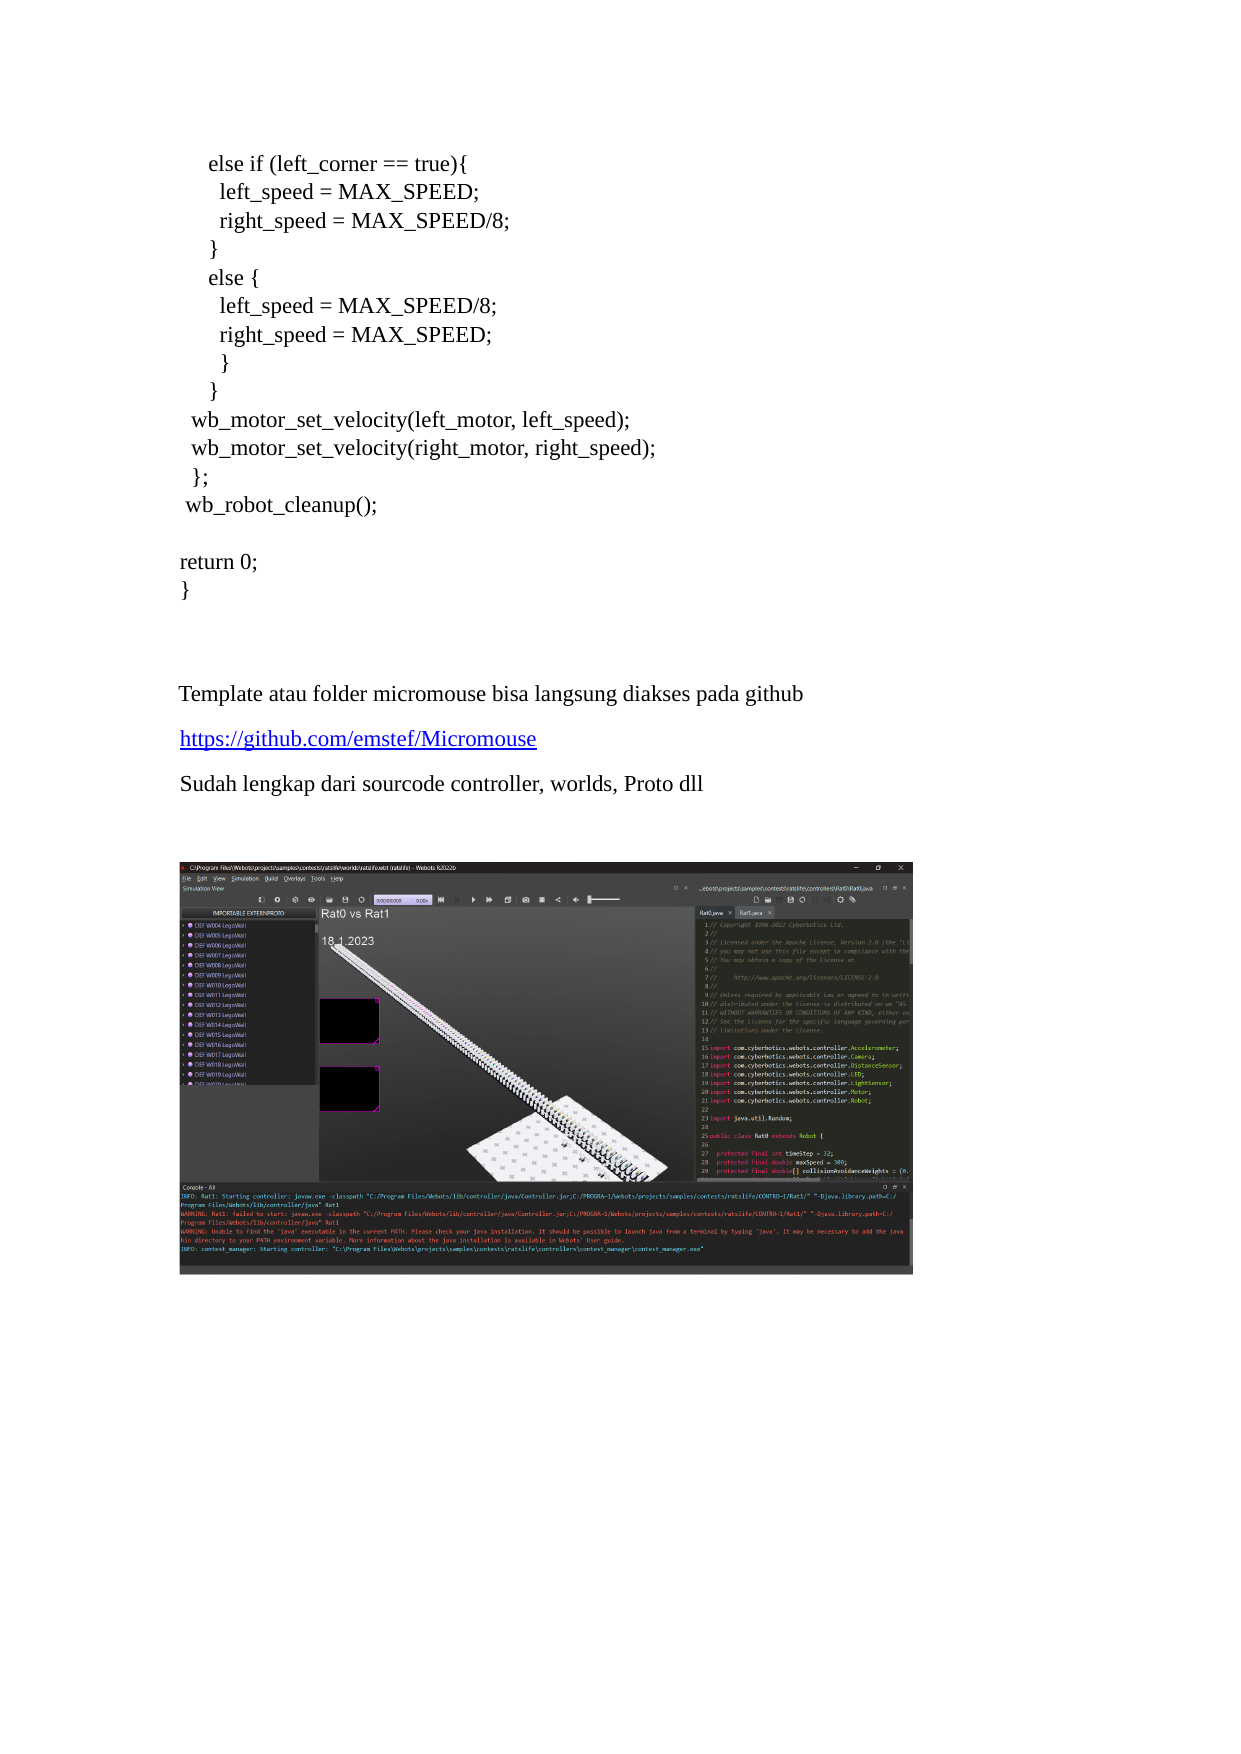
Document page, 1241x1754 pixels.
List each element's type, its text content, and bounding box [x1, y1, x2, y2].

text Sudah lengkap dari sourcode controller, worlds, Proto dll [150, 771, 1090, 797]
text https://github.com/emstef/Micromouse [179, 725, 1090, 752]
list }; [179, 463, 1090, 489]
list } [179, 377, 1090, 404]
list wb_motor_set_velocity(left_motor, left_speed); [179, 406, 1090, 432]
list left_speed = MAX_SPEED; [179, 178, 1090, 205]
list else { [179, 264, 1090, 290]
list left_speed = MAX_SPEED/8; [179, 292, 1090, 318]
list else if (left_corner == true){ [179, 150, 1090, 176]
list right_speed = MAX_SPEED/8; [179, 207, 1090, 233]
list return 0; [179, 548, 1090, 574]
text Template atau folder micromouse bisa langsung diakses pada github [150, 680, 1090, 707]
list wb_motor_set_velocity(right_motor, right_speed); [179, 434, 1090, 461]
list wb_robot_cleanup(); [179, 491, 1090, 518]
list } [179, 577, 1090, 603]
list } [179, 235, 1090, 262]
list } [179, 349, 1090, 375]
list right_speed = MAX_SPEED; [179, 321, 1090, 347]
picture [179, 862, 913, 1275]
